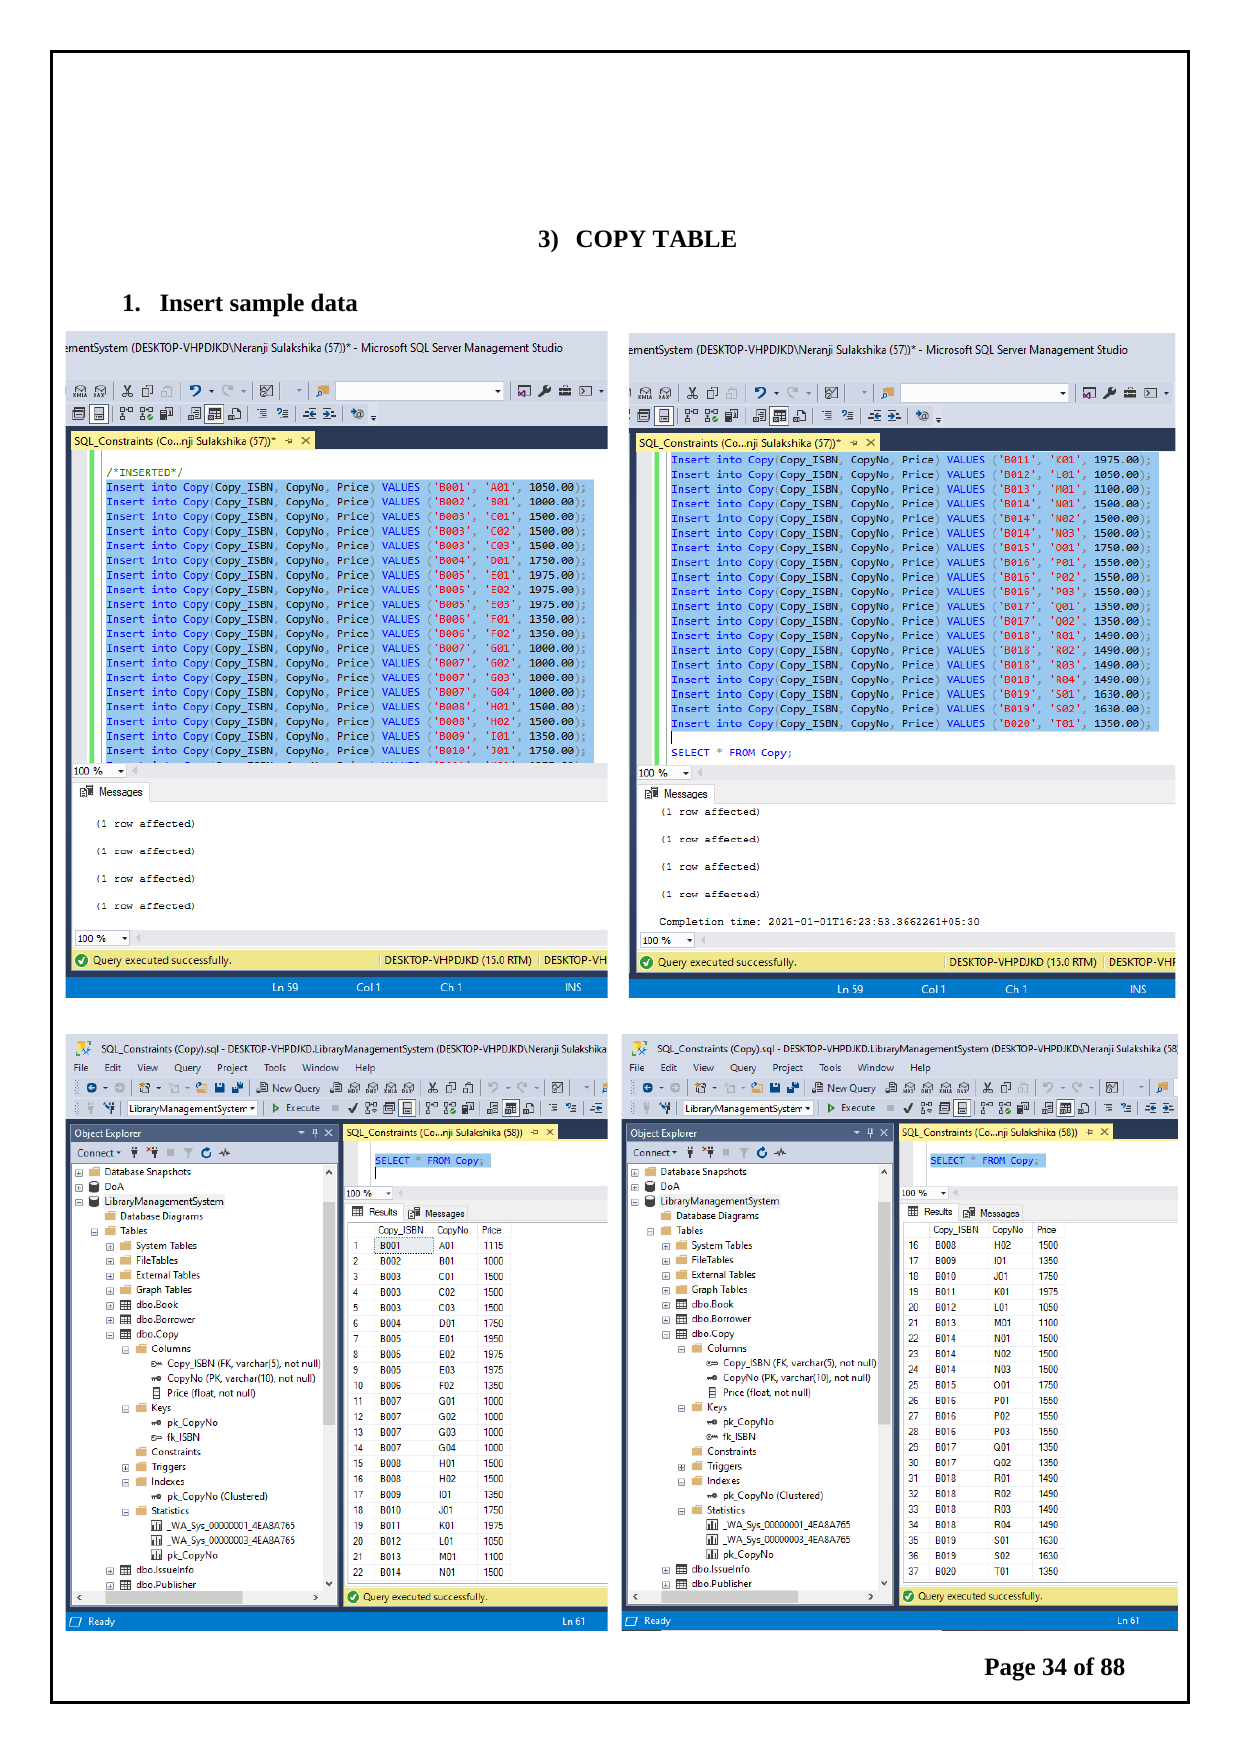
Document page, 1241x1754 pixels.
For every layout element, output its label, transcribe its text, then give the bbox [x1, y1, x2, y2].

subtitle Insert sample data [122, 288, 1125, 317]
subtitle COPY TABLE [150, 224, 1125, 253]
picture [621, 1034, 1178, 1631]
picture [65, 331, 608, 998]
picture [65, 1034, 608, 1631]
picture [628, 333, 1176, 998]
